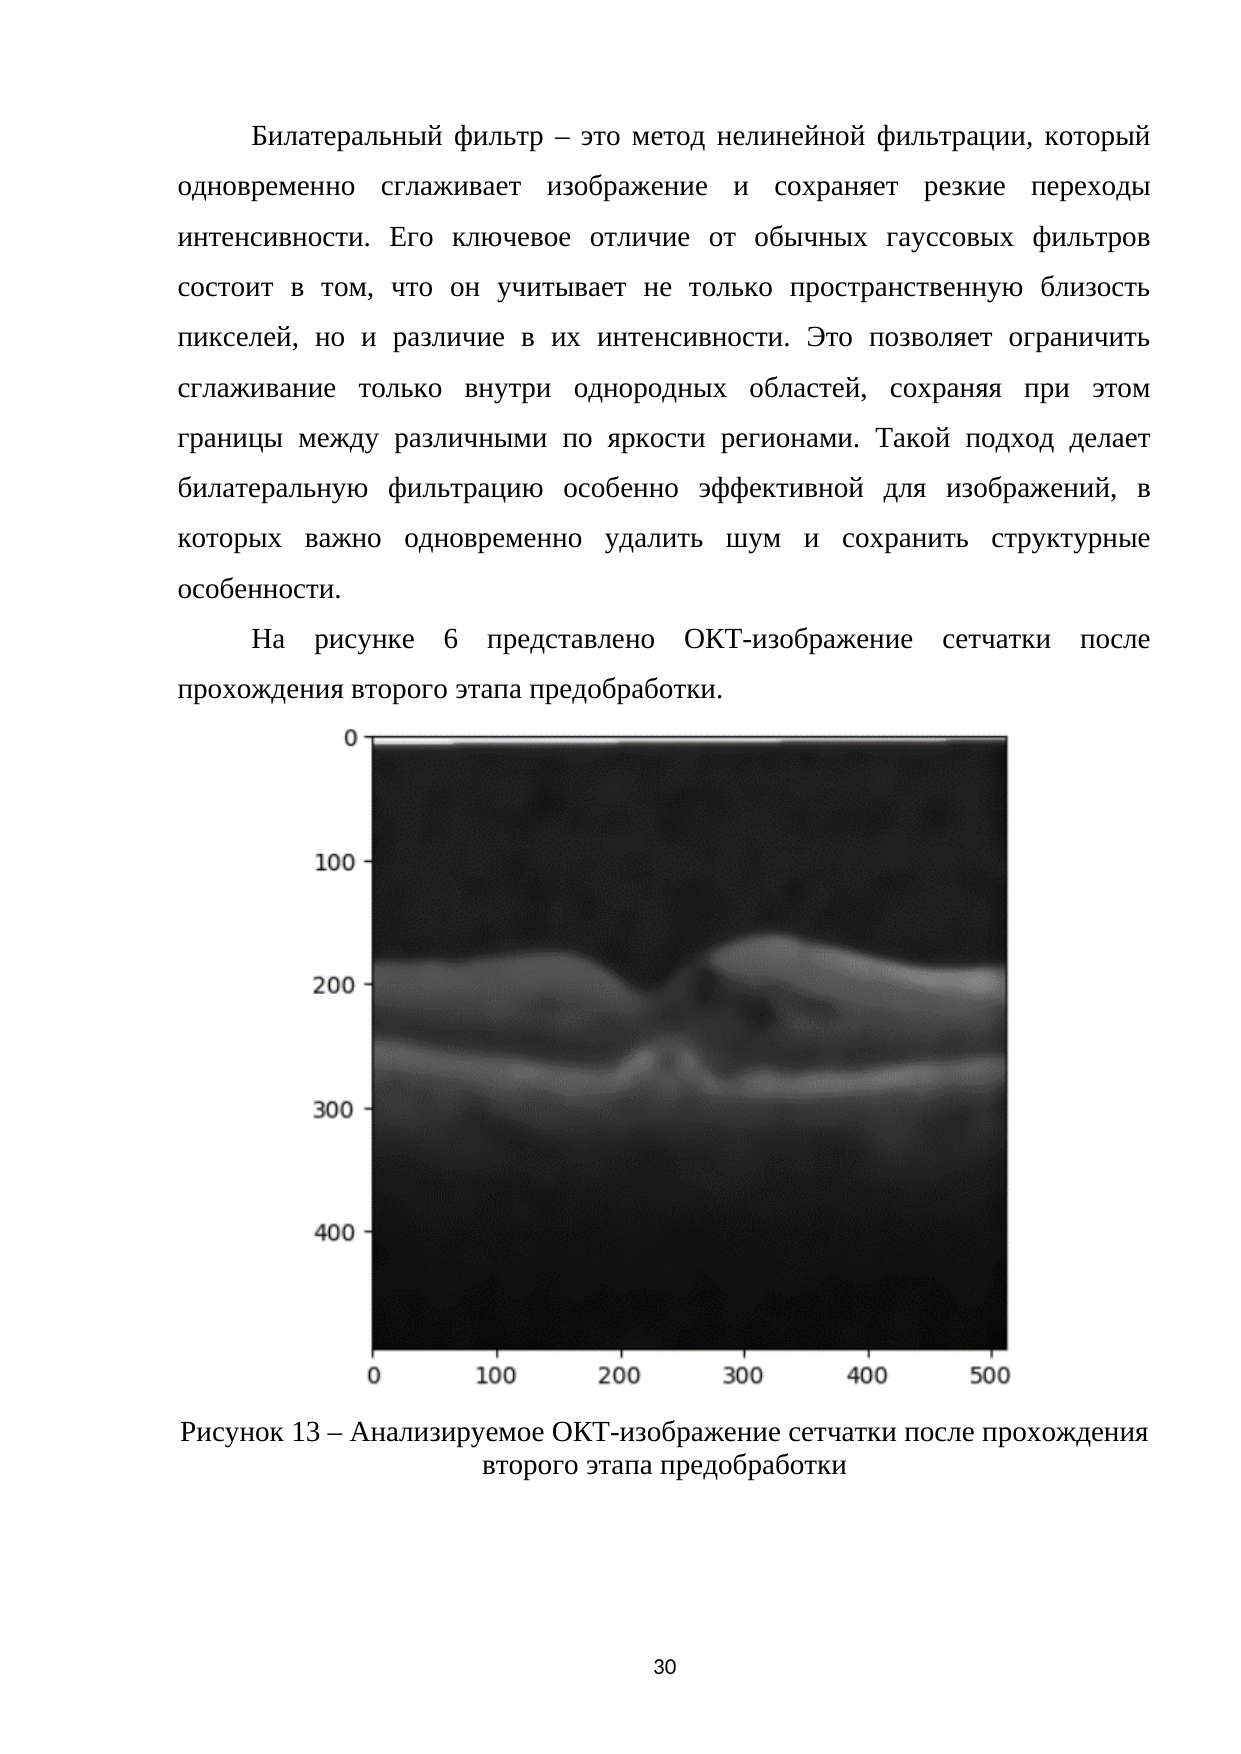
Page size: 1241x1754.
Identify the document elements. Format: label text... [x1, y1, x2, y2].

text На рисунке 6 представлено ОКТ-изображение сетчатки после прохождения второго этапа предобработки. [177, 621, 1152, 705]
picture [304, 721, 1025, 1397]
text Билатеральный фильтр – это метод нелинейной фильтрации, который одновременно сглаживает изображение и сохраняет резкие переходы интенсивности. Его ключевое отличие от обычных гауссовых фильтров состоит в том, что он учитывает не только пространственную близость пикселей, но и различие в их интенсивности. Это позволяет ограничить сглаживание только внутри однородных областей, сохраняя при этом границы между различными по яркости регионами. Такой подход делает билатеральную фильтрацию особенно эффективной для изображений, в которых важно одновременно удалить шум и сохранить структурные особенности. [177, 118, 1152, 604]
text Рисунок 13 – Анализируемое ОКТ-изображение сетчатки после прохождения второго этапа предобработки [177, 1414, 1152, 1481]
